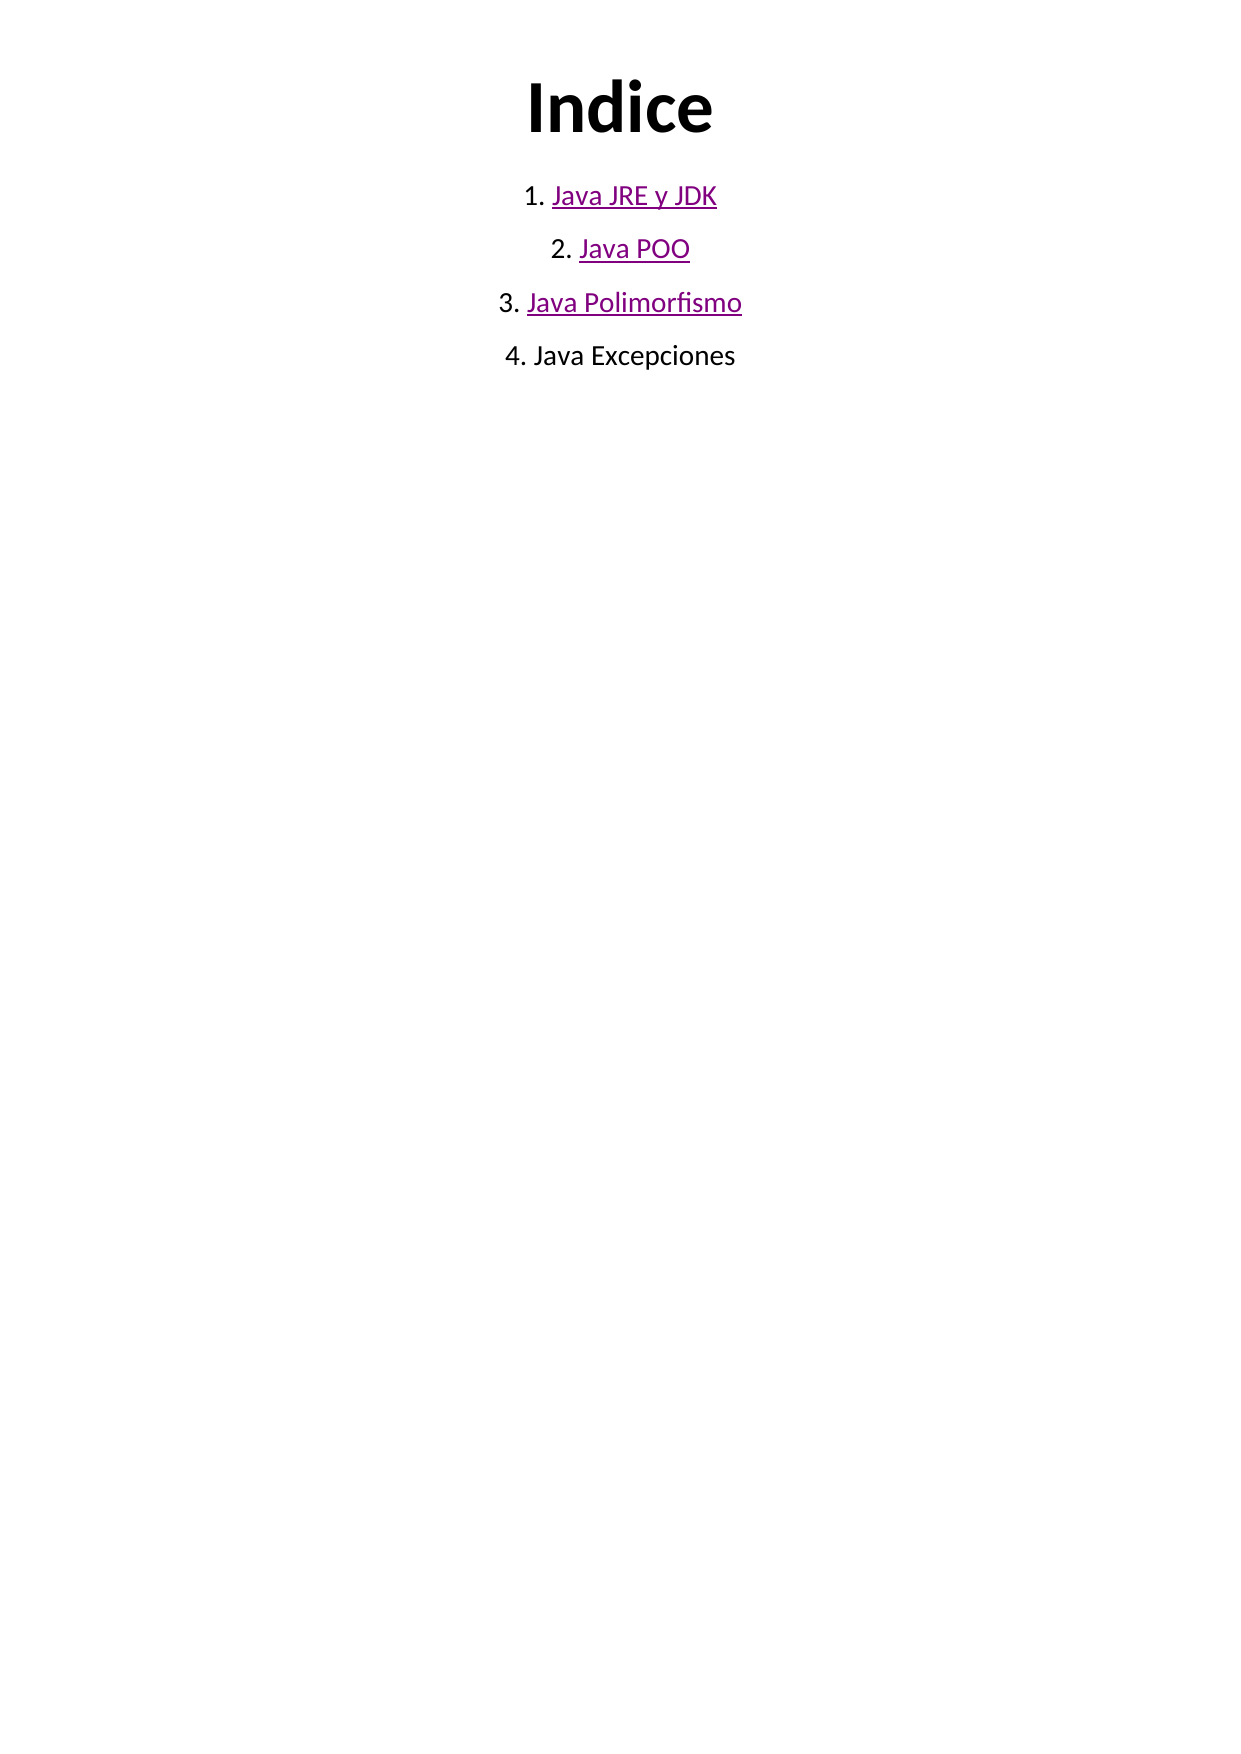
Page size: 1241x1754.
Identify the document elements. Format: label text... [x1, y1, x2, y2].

list Java Polimorfismo [97, 284, 1143, 319]
list Java POO [97, 230, 1143, 266]
list Java JRE y JDK [97, 177, 1143, 213]
list Java Excepciones [97, 337, 1143, 373]
text Indice [97, 60, 1143, 152]
